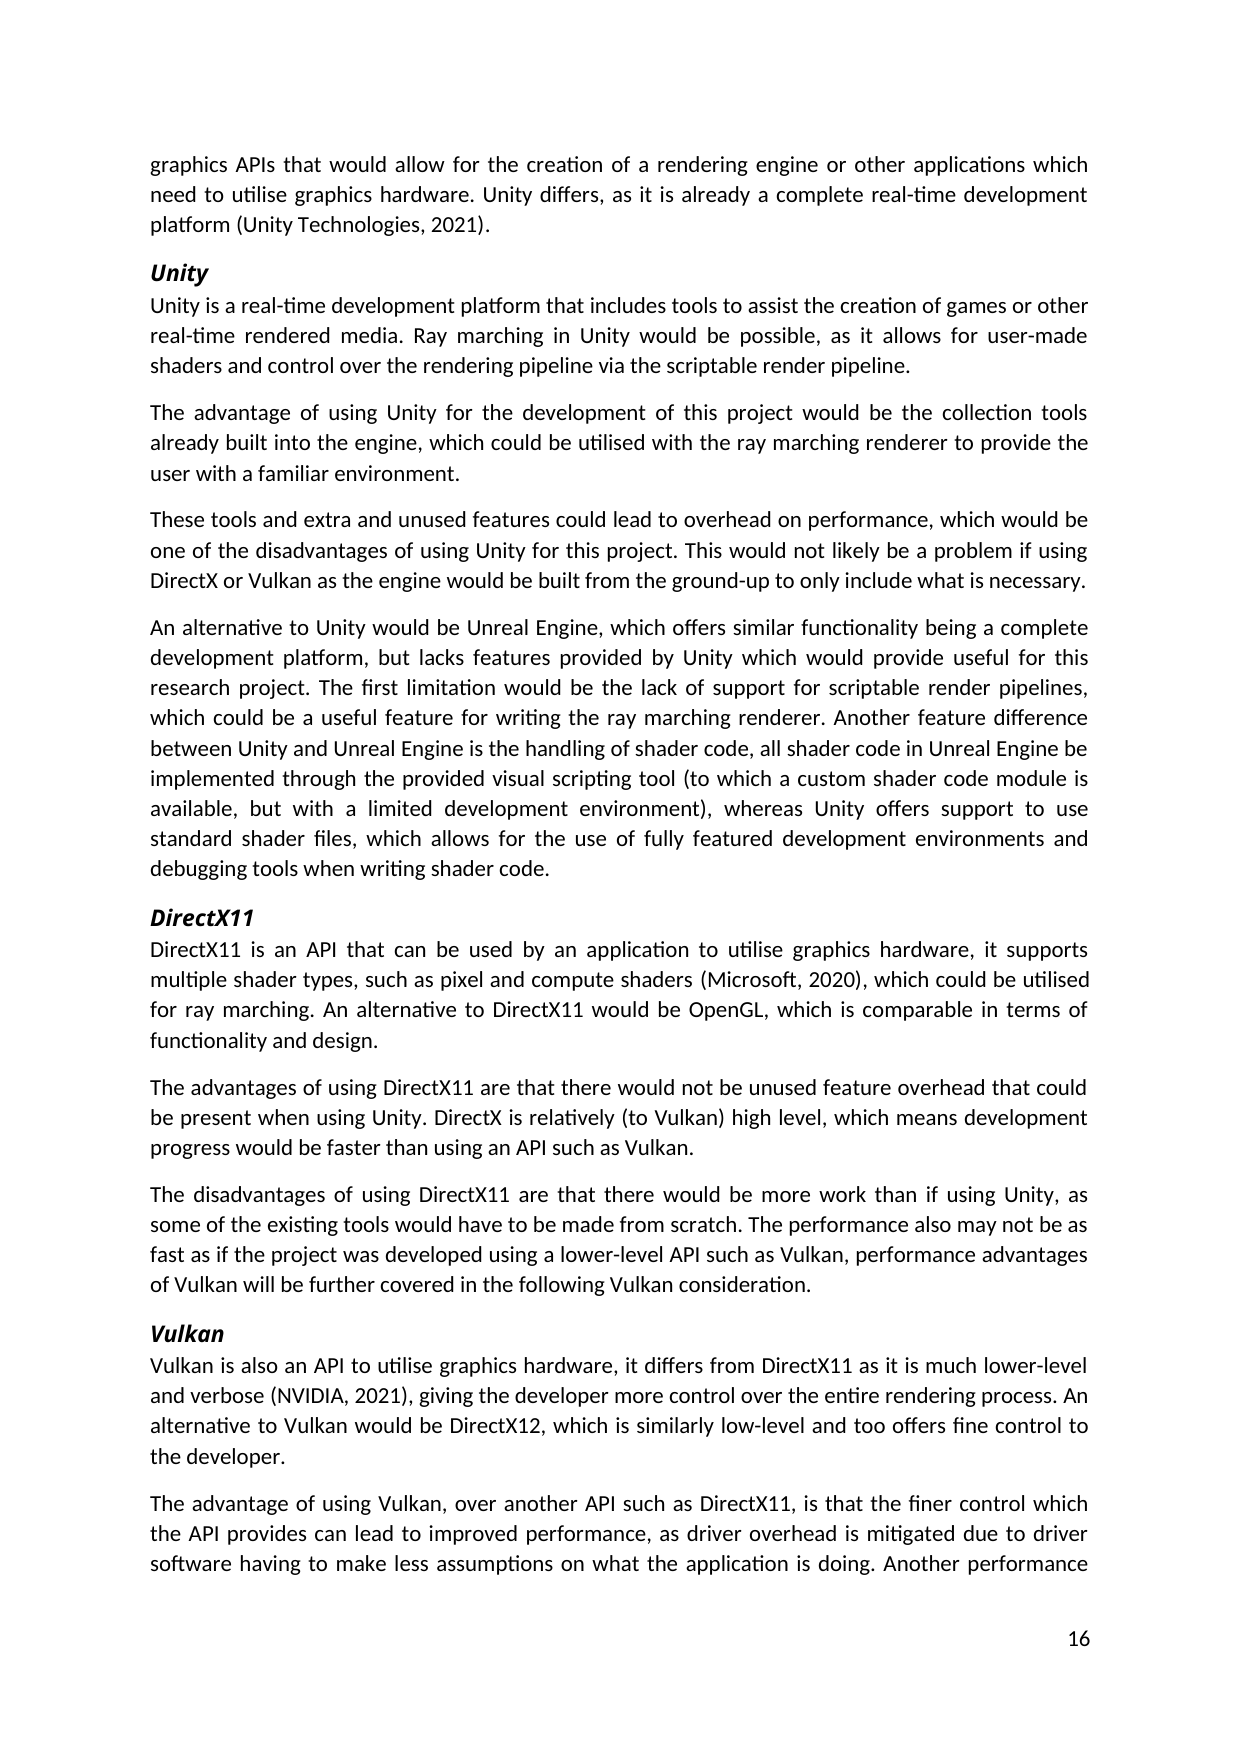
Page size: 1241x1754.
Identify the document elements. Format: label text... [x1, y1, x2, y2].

subtitle DirectX11 [150, 901, 1090, 933]
subtitle Vulkan [150, 1317, 1090, 1349]
text The advantage of using Unity for the development of this project would be the collection tools already built into the engine, which could be utilised with the ray marching renderer to provide the user with a familiar environment. [150, 398, 1090, 487]
text These tools and extra and unused features could lead to overhead on performance, which would be one of the disadvantages of using Unity for this project. This would not likely be a problem if using DirectX or Vulkan as the engine would be built from the ground-up to only include what is necessary. [150, 506, 1090, 594]
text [150, 150, 1090, 238]
text An alternative to Unity would be Unreal Engine, which offers similar functionality being a complete development platform, but lacks features provided by Unity which would provide useful for this research project. The first limitation would be the lack of support for scriptable render pipelines, which could be a useful feature for writing the ray marching renderer. Another feature difference between Unity and Unreal Engine is the handling of shader code, all shader code in Unreal Engine be implemented through the provided visual scripting tool (to which a custom shader code module is available, but with a limited development environment), whereas Unity offers support to use standard shader files, which allows for the use of fully featured development environments and debugging tools when writing shader code. [150, 613, 1090, 883]
text Unity is a real-time development platform that includes tools to assist the creation of games or other real-time rendered media. Ray marching in Unity would be possible, as it allows for user-made shaders and control over the rendering pipeline via the scriptable render pipeline. [150, 291, 1090, 379]
text Vulkan is also an API to utilise graphics hardware, it differs from DirectX11 as it is much lower-level and verbose , giving the developer more control over the entire rendering process. An alternative to Vulkan would be DirectX12, which is similarly low-level and too offers fine control to the developer. [150, 1351, 1090, 1470]
text The advantages of using DirectX11 are that there would not be unused feature overhead that could be present when using Unity. DirectX is relatively (to Vulkan) high level, which means development progress would be faster than using an API such as Vulkan. [150, 1073, 1090, 1161]
text DirectX11 is an API that can be used by an application to utilise graphics hardware, it supports multiple shader types, such as pixel and compute shaders , which could be utilised for ray marching. An alternative to DirectX11 would be OpenGL, which is comparable in terms of functionality and design. [150, 935, 1090, 1054]
subtitle Unity [150, 257, 1090, 288]
text The disadvantages of using DirectX11 are that there would be more work than if using Unity, as some of the existing tools would have to be made from scratch. The performance also may not be as fast as if the project was developed using a lower-level API such as Vulkan, performance advantages of Vulkan will be further covered in the following Vulkan consideration. [150, 1180, 1090, 1299]
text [150, 1489, 1090, 1577]
